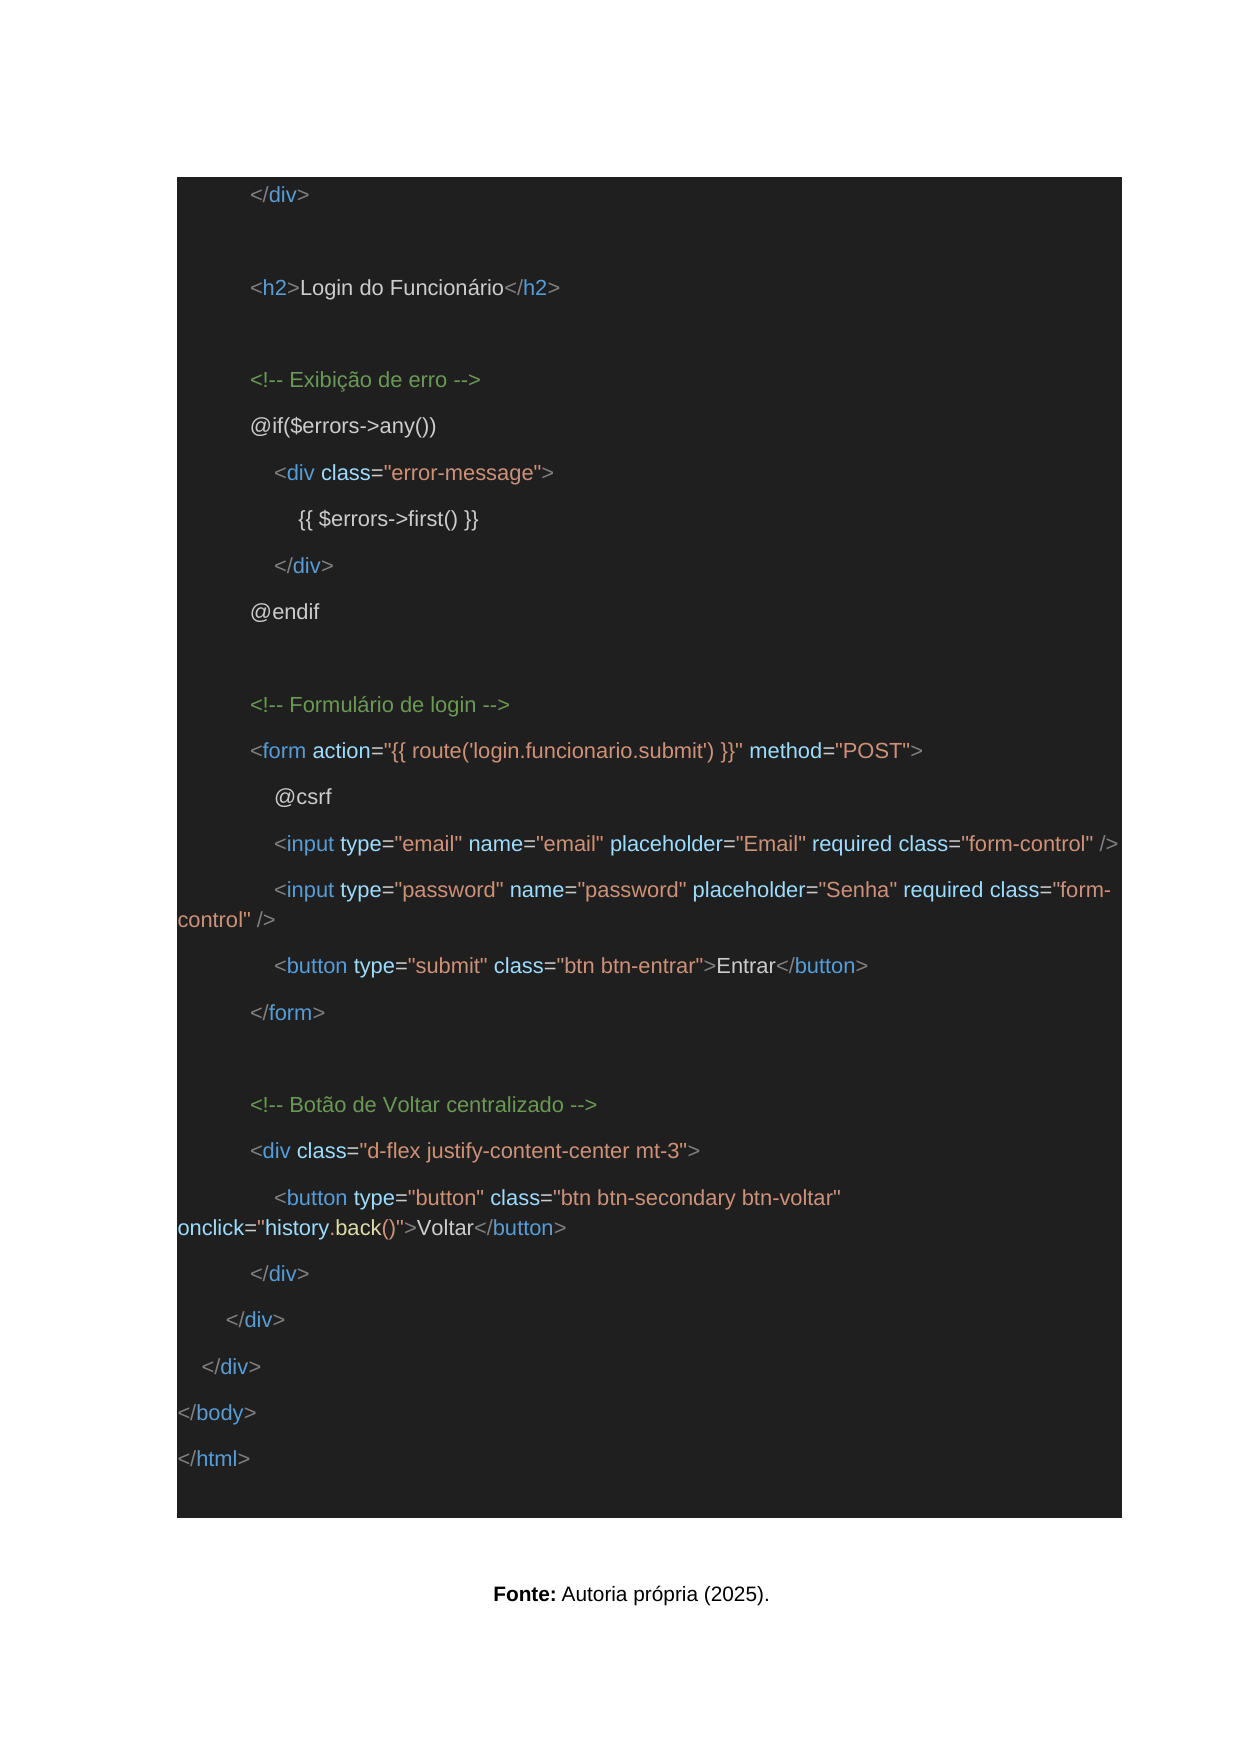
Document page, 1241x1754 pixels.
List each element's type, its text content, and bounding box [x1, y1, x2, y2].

text </body> [177, 1395, 1122, 1425]
text </div> [177, 548, 1122, 578]
text <!-- Formulário de login --> [177, 687, 1122, 717]
text <h2>Login do Funcionário</h2> [177, 270, 1122, 299]
text @if($errors->any()) [177, 409, 1122, 439]
text <!-- Exibição de erro --> [177, 363, 1122, 392]
text <!-- Botão de Voltar centralizado --> [177, 1088, 1122, 1117]
text @csrf [177, 780, 1122, 809]
text Fonte: Autoria própria (2025). [238, 1582, 1024, 1606]
text <button type="submit" class="btn btn-entrar">Entrar</button> [177, 948, 1122, 978]
text <input type="password" name="password" placeholder="Senha" required class="form-control" /> [177, 872, 1122, 932]
text <input type="email" name="email" placeholder="Email" required class="form-control" /> [177, 826, 1122, 856]
text @endif [177, 594, 1122, 624]
text </form> [177, 995, 1122, 1024]
text <form action="{{ route('login.funcionario.submit') }}" method="POST"> [177, 733, 1122, 763]
text </div> [177, 1349, 1122, 1379]
text </div> [177, 1256, 1122, 1286]
text <button type="button" class="btn btn-secondary btn-voltar" onclick="history.back()">Voltar</button> [177, 1180, 1122, 1240]
text <div class="error-message"> [177, 455, 1122, 485]
text </div> [177, 177, 1122, 207]
text {{ $errors->first() }} [177, 502, 1122, 531]
text </div> [177, 1303, 1122, 1332]
text <div class="d-flex justify-content-center mt-3"> [177, 1134, 1122, 1164]
text </html> [177, 1442, 1122, 1471]
